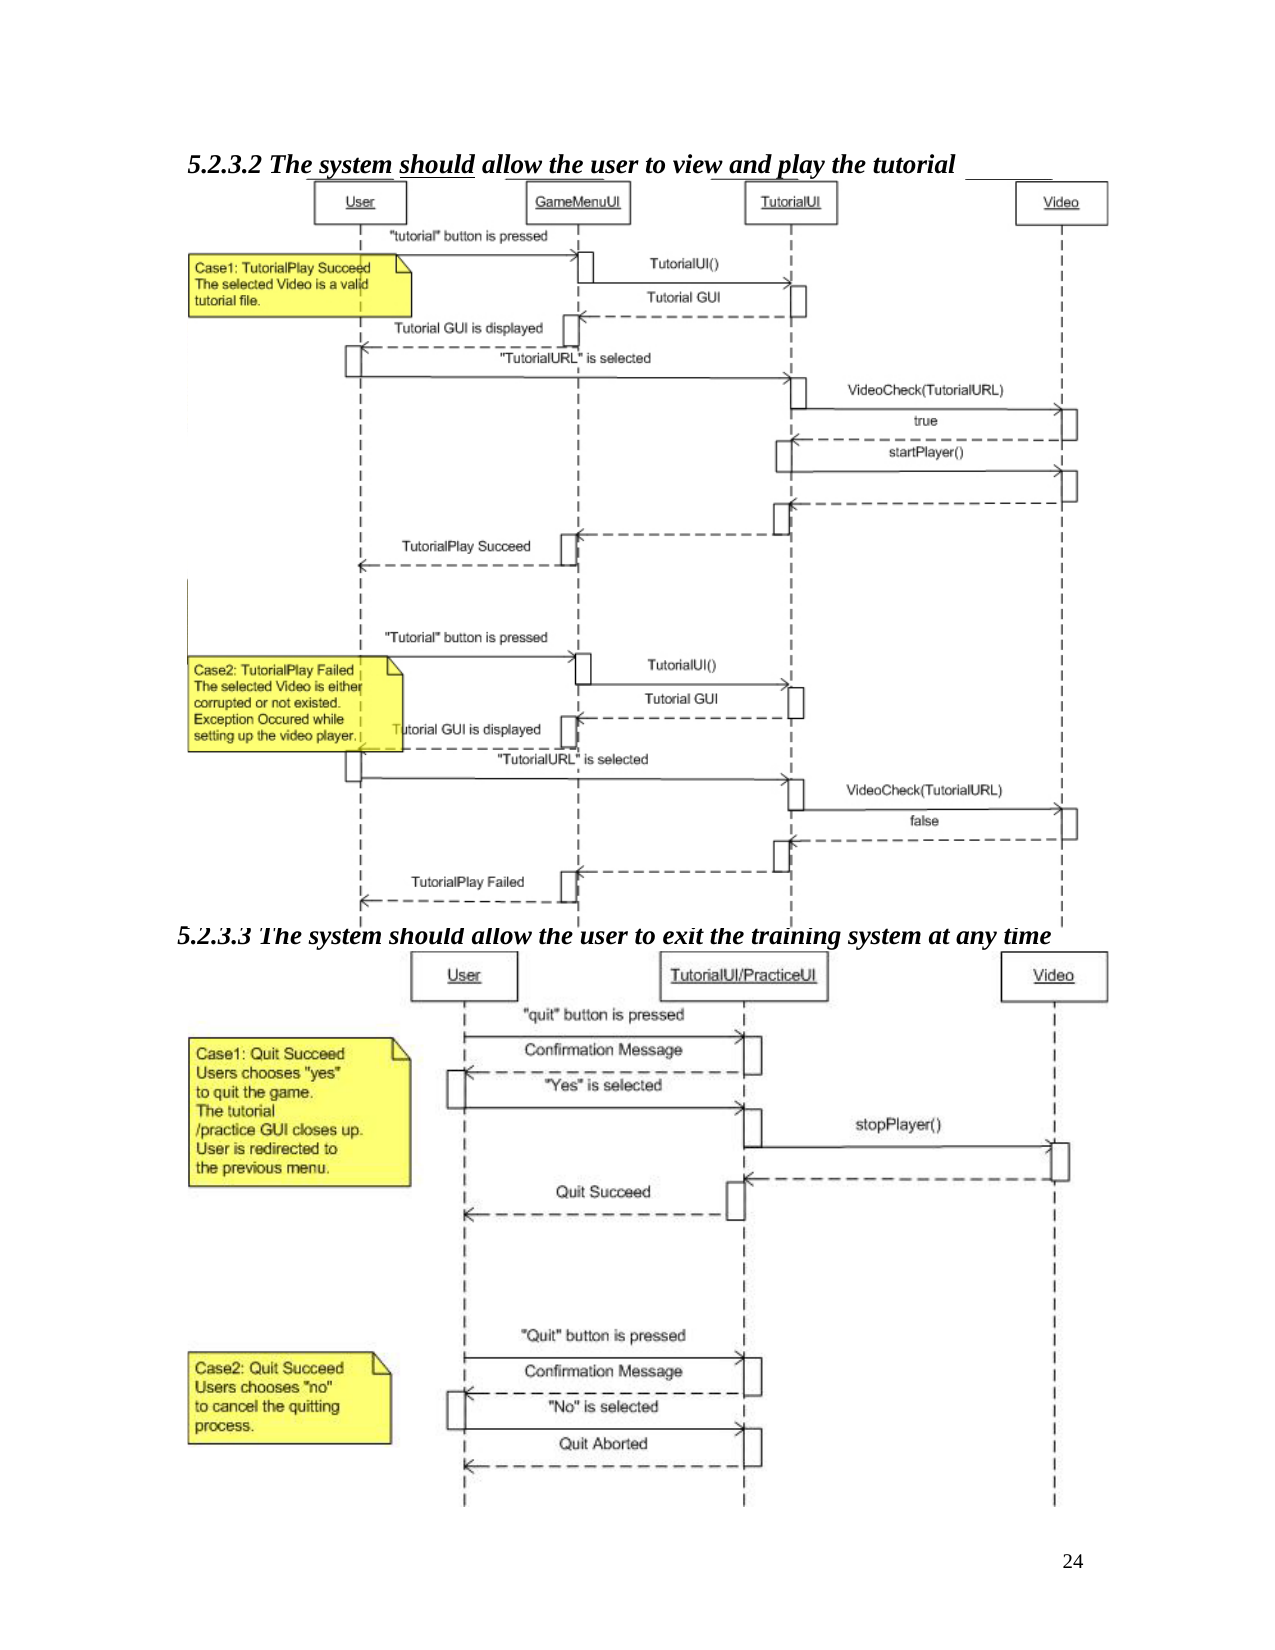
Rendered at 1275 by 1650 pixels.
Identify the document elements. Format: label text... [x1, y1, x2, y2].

picture [187, 951, 1109, 1507]
text 5.2.3.3 The system should allow the user to exit the training system at any time [177, 928, 1098, 948]
text 5.2.3.2 The system should allow the user to view and play the tutorial [187, 149, 1098, 178]
picture [187, 180, 1109, 928]
